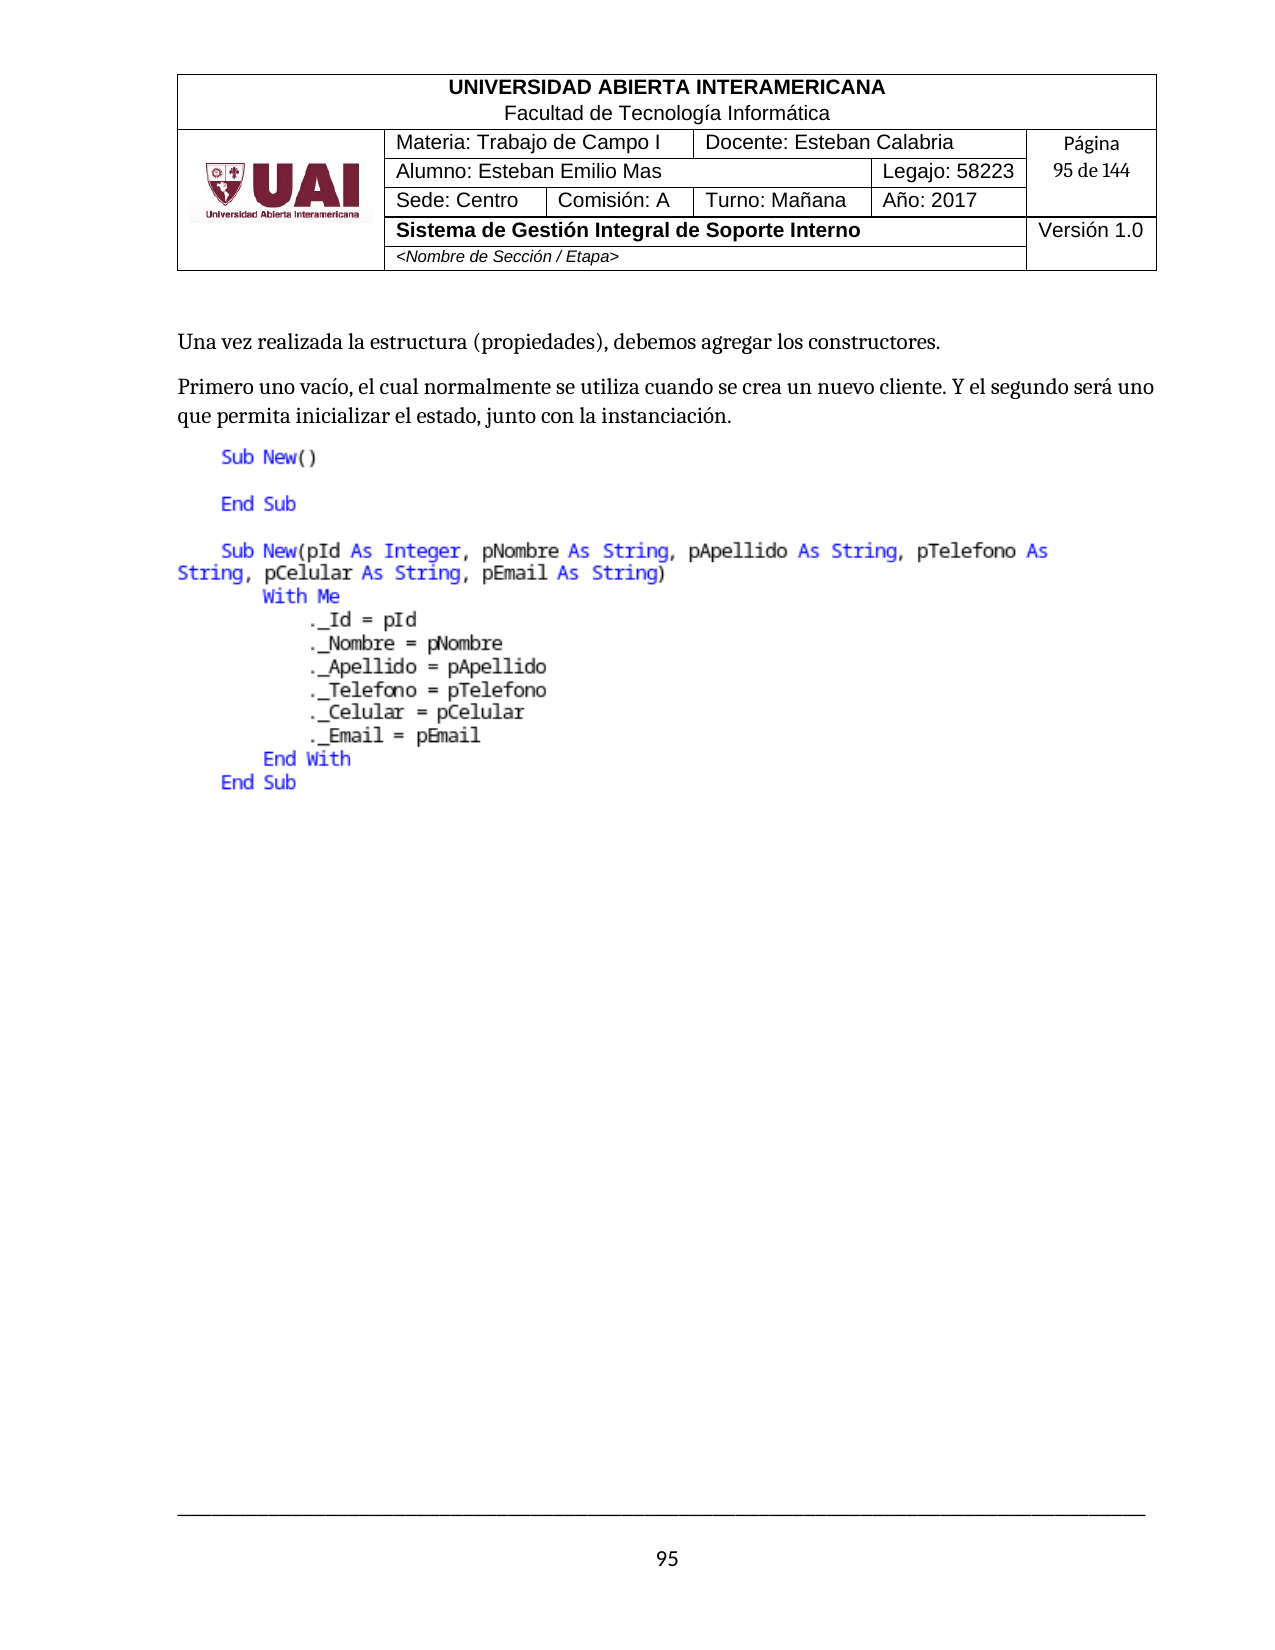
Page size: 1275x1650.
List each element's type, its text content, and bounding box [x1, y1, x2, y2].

picture [188, 155, 374, 223]
text Una vez realizada la estructura (propiedades), debemos agregar los constructores. [177, 329, 1157, 355]
text Primero uno vacío, el cual normalmente se utiliza cuando se crea un nuevo cliente. Y el segundo será uno que permita inicializar el estado, junto con la instanciación. [177, 374, 1157, 429]
